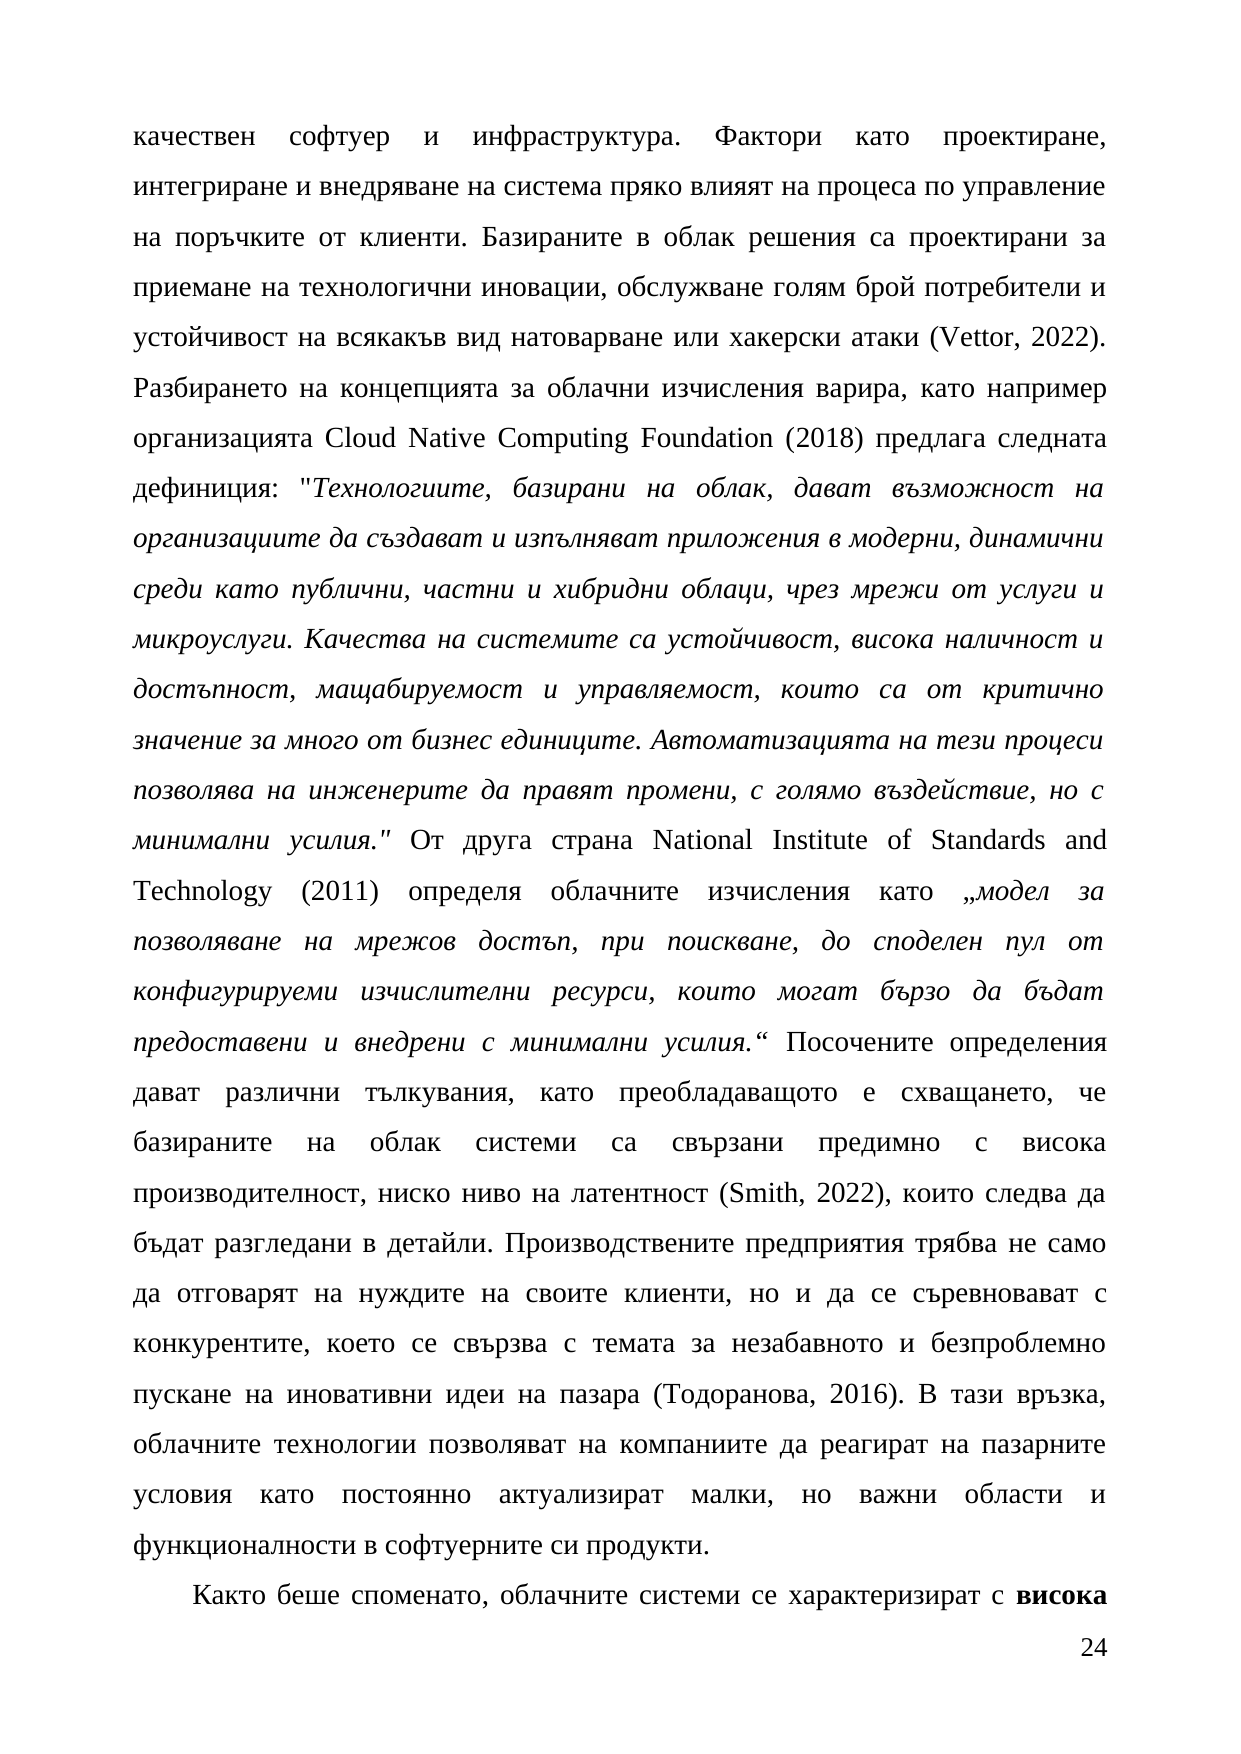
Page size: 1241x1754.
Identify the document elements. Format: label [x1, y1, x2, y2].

text [133, 1577, 1107, 1611]
text [133, 118, 1107, 1560]
